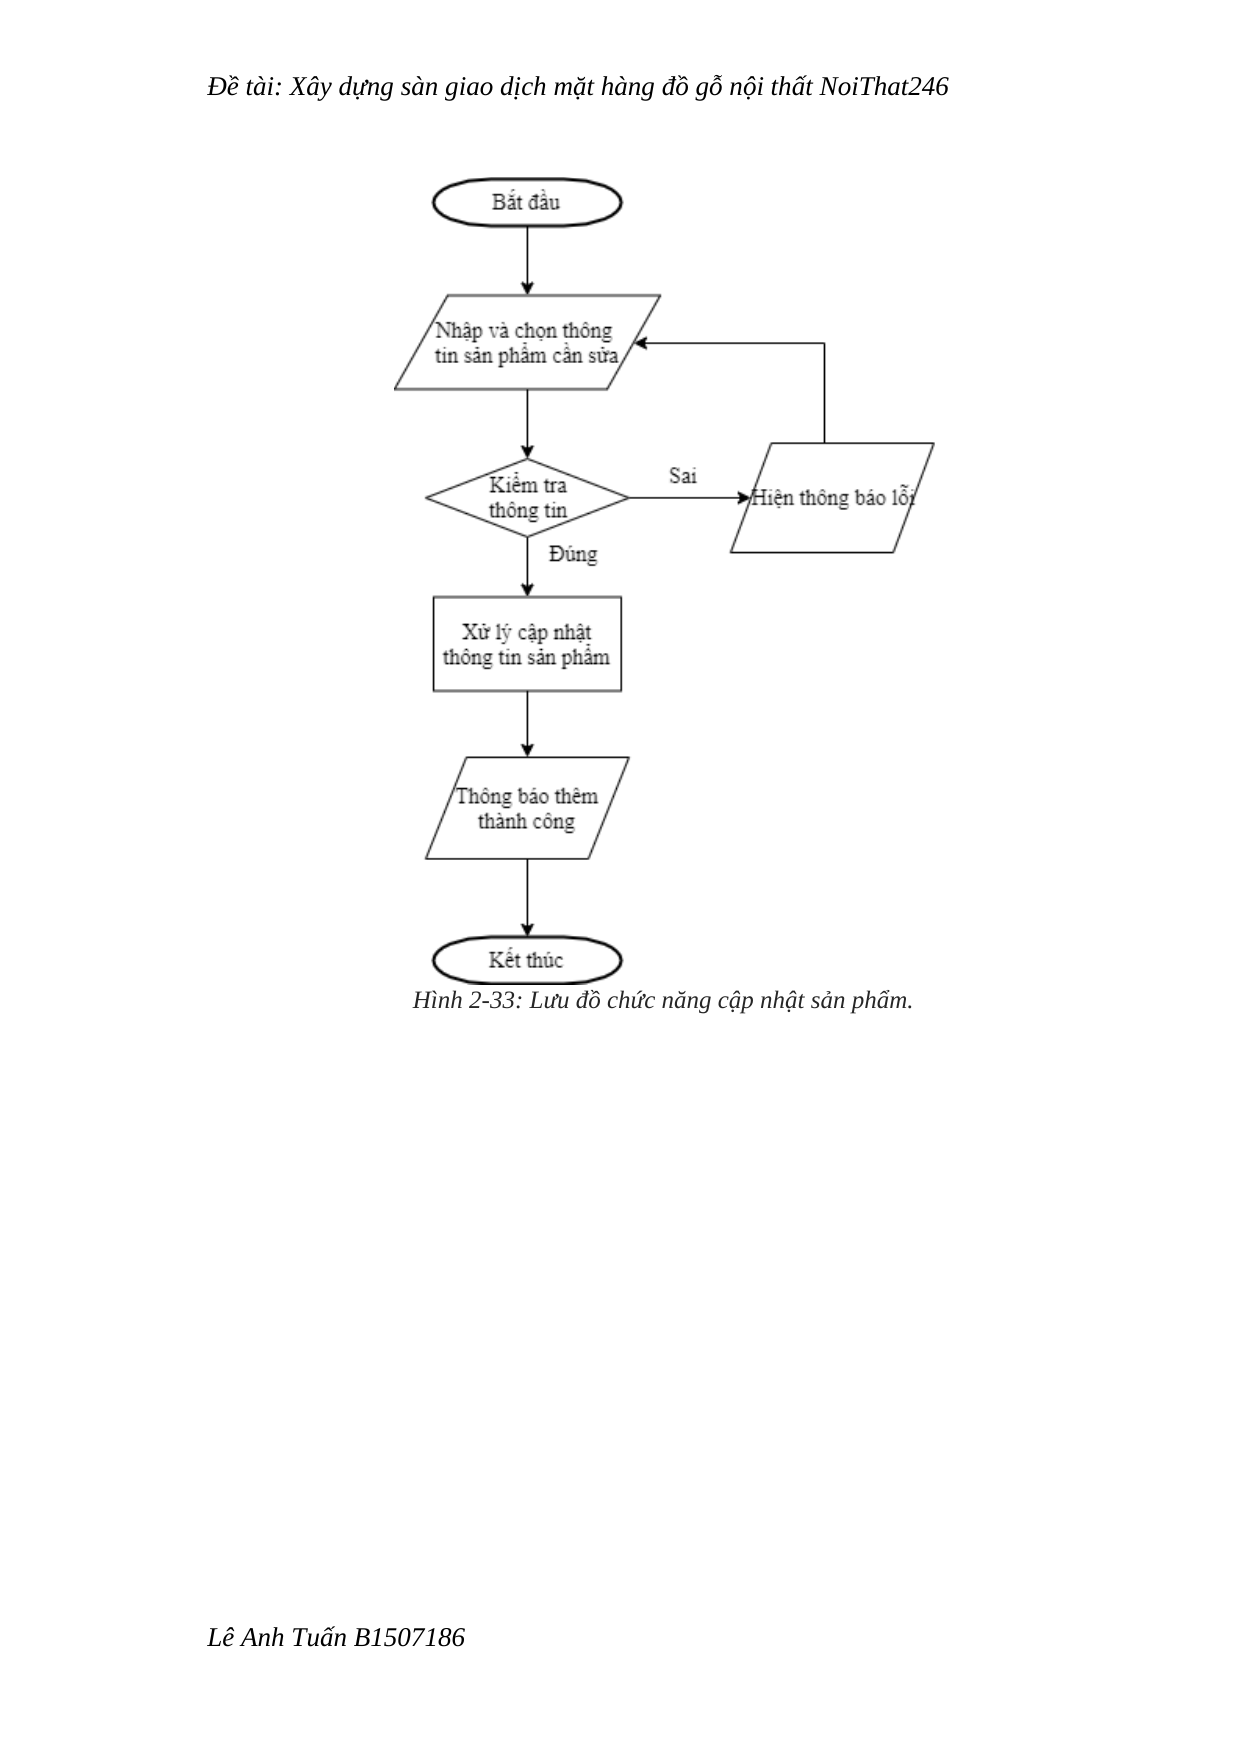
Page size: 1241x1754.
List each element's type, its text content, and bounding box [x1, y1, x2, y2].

picture [394, 177, 935, 985]
text Hình 2-33: Lưu đồ chức năng cập nhật sản phẩm. [207, 985, 1122, 1014]
